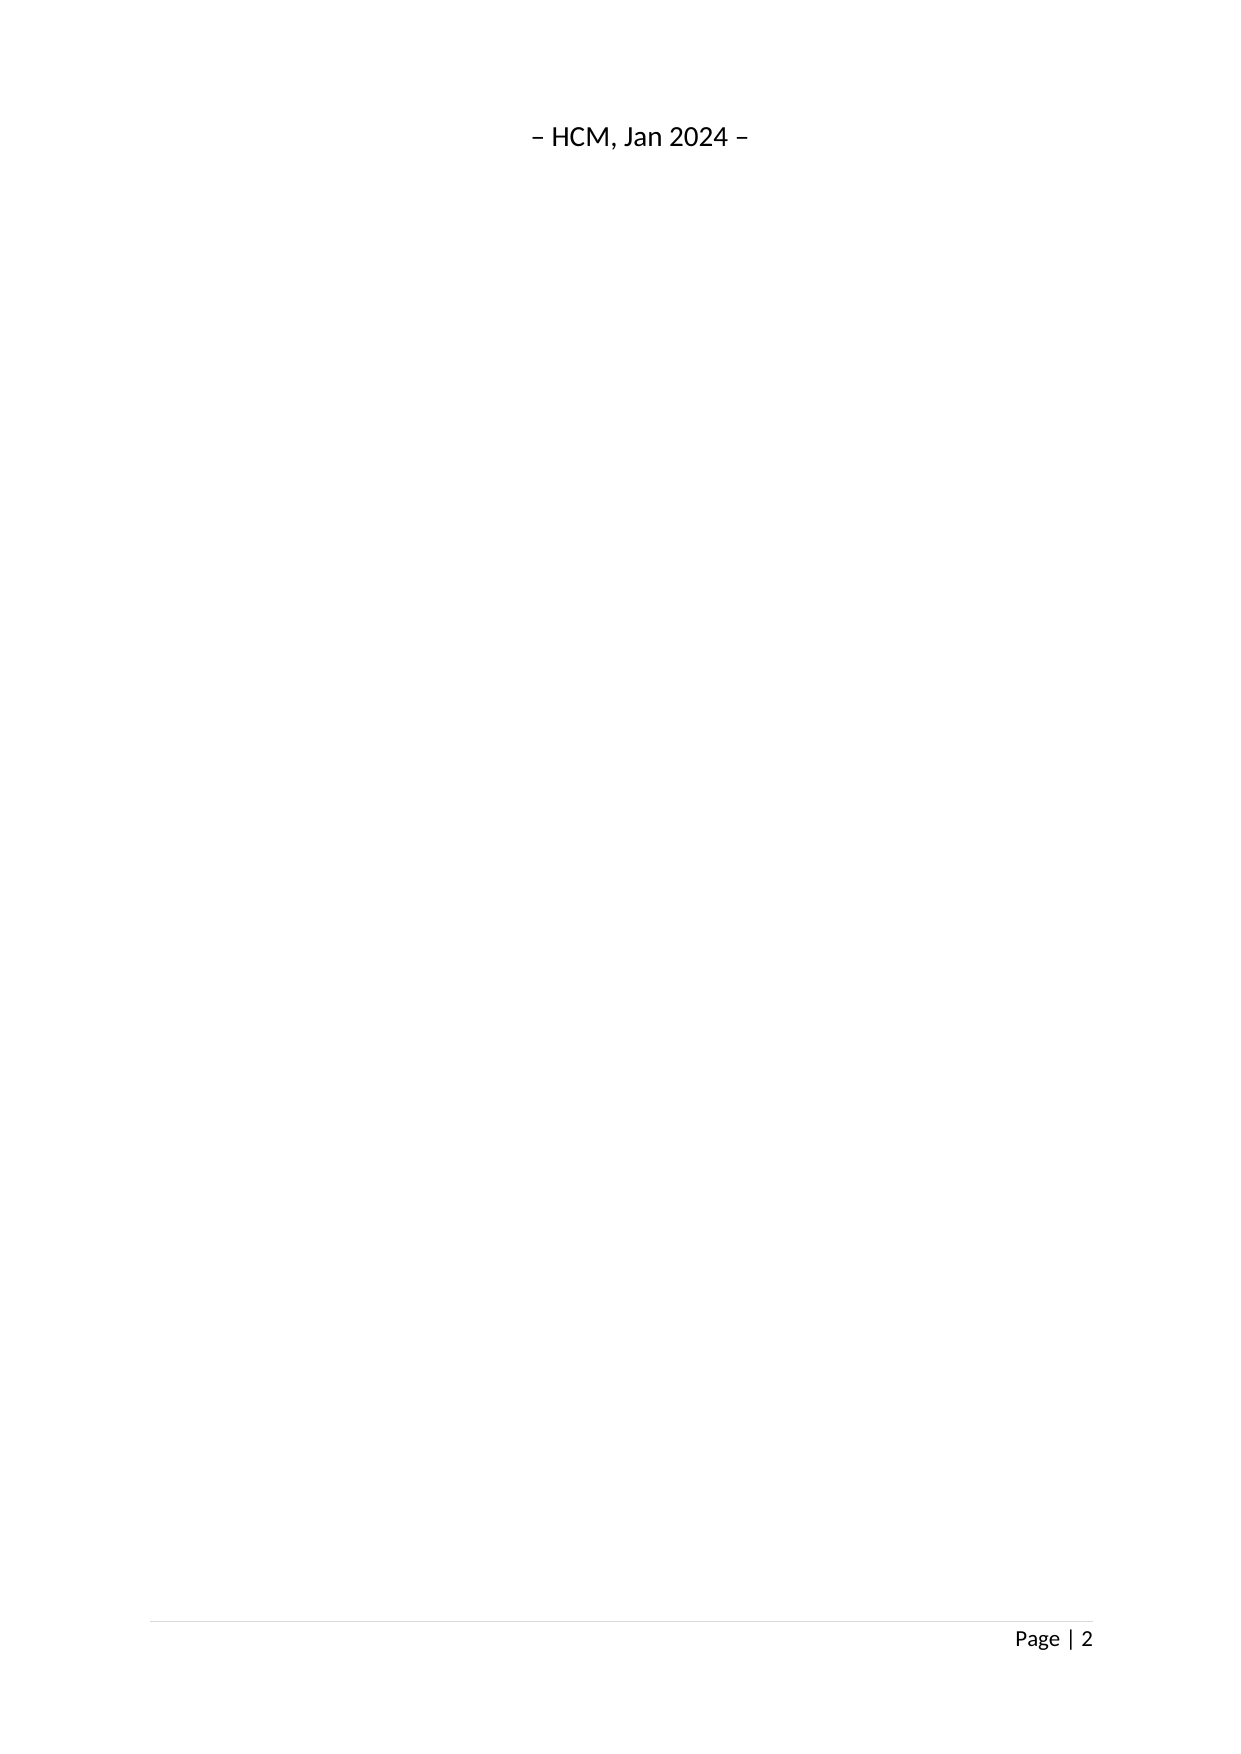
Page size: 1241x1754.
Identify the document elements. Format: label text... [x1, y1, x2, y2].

text – HCM, Jan 2024 – [413, 118, 867, 153]
